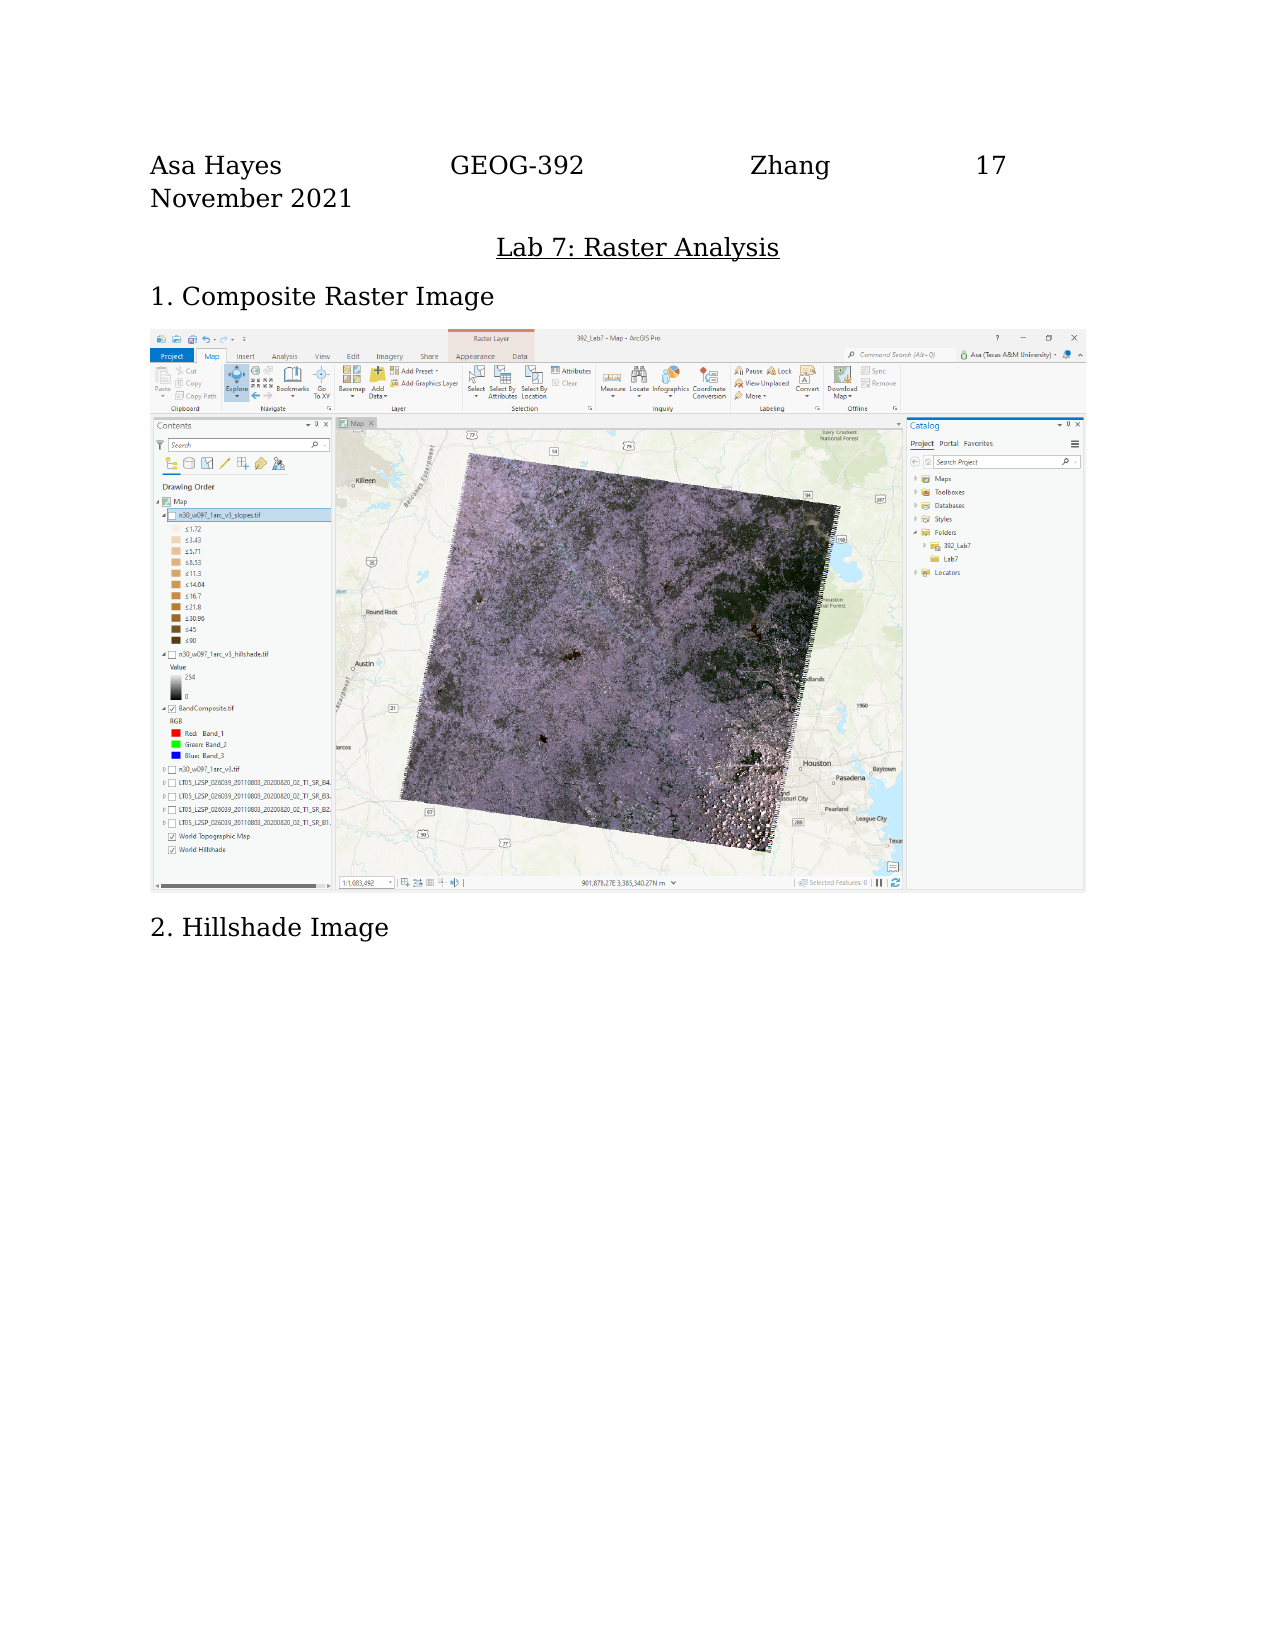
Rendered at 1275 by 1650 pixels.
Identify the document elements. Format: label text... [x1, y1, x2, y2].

text Lab 7: Raster Analysis [150, 231, 1125, 261]
text 1. Composite Raster Image [150, 281, 1125, 311]
text 2. Hillshade Image [150, 912, 1125, 942]
text Asa Hayes GEOG-392 Zhang 17 November 2021 [150, 150, 1125, 212]
picture [150, 329, 1087, 893]
